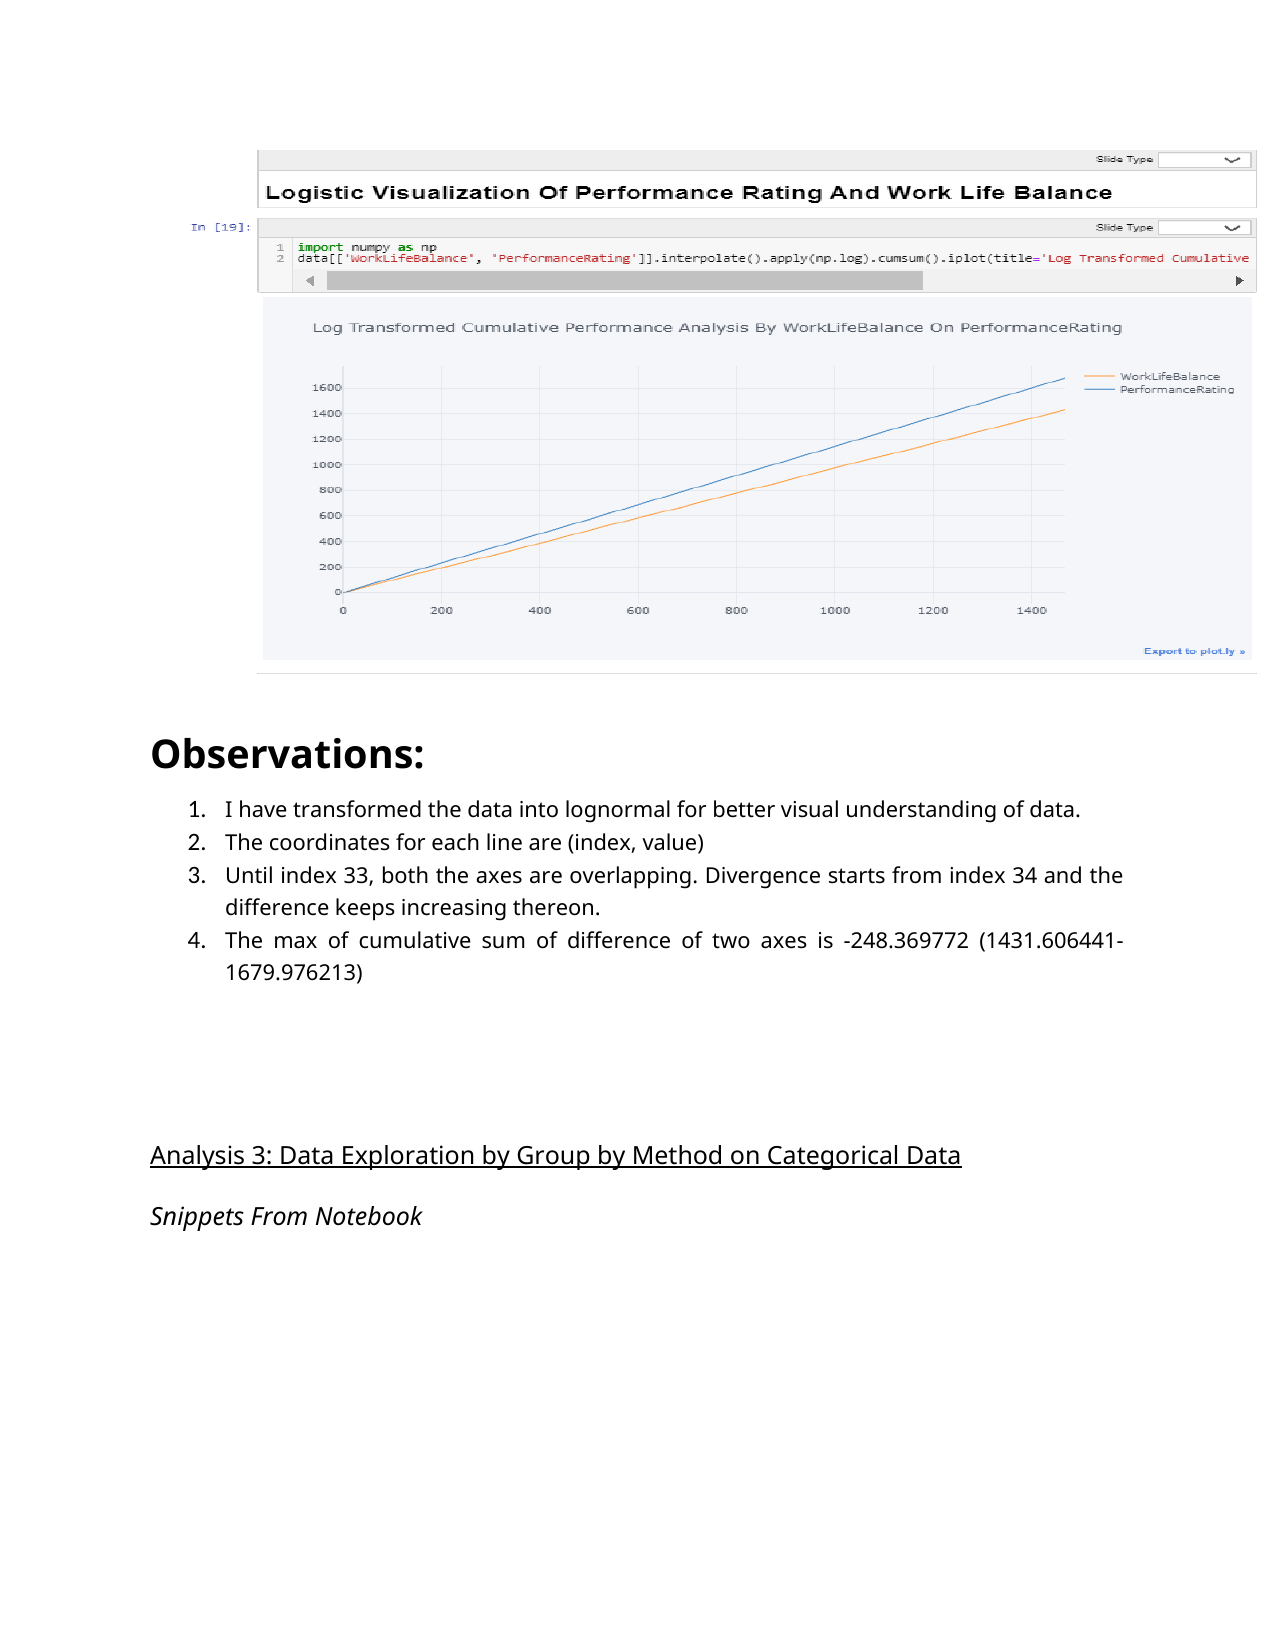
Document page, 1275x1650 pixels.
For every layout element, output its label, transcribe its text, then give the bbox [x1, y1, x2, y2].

text Analysis 3: Data Exploration by Group by Method on Categorical Data [150, 1137, 1125, 1171]
list Until index 33, both the axes are overlapping. Divergence starts from index 34 and the difference keeps increasing thereon. [187, 859, 1125, 921]
subtitle Observations: [150, 726, 1125, 780]
list I have transformed the data into lognormal for better visual understanding of data. [187, 793, 1125, 823]
text Snippets From Notebook [150, 1199, 1125, 1233]
list The max of cumulative sum of difference of two axes is -248.369772 (1431.606441-1679.976213) [187, 924, 1125, 986]
list The coordinates for each line are (index, value) [187, 826, 1125, 856]
